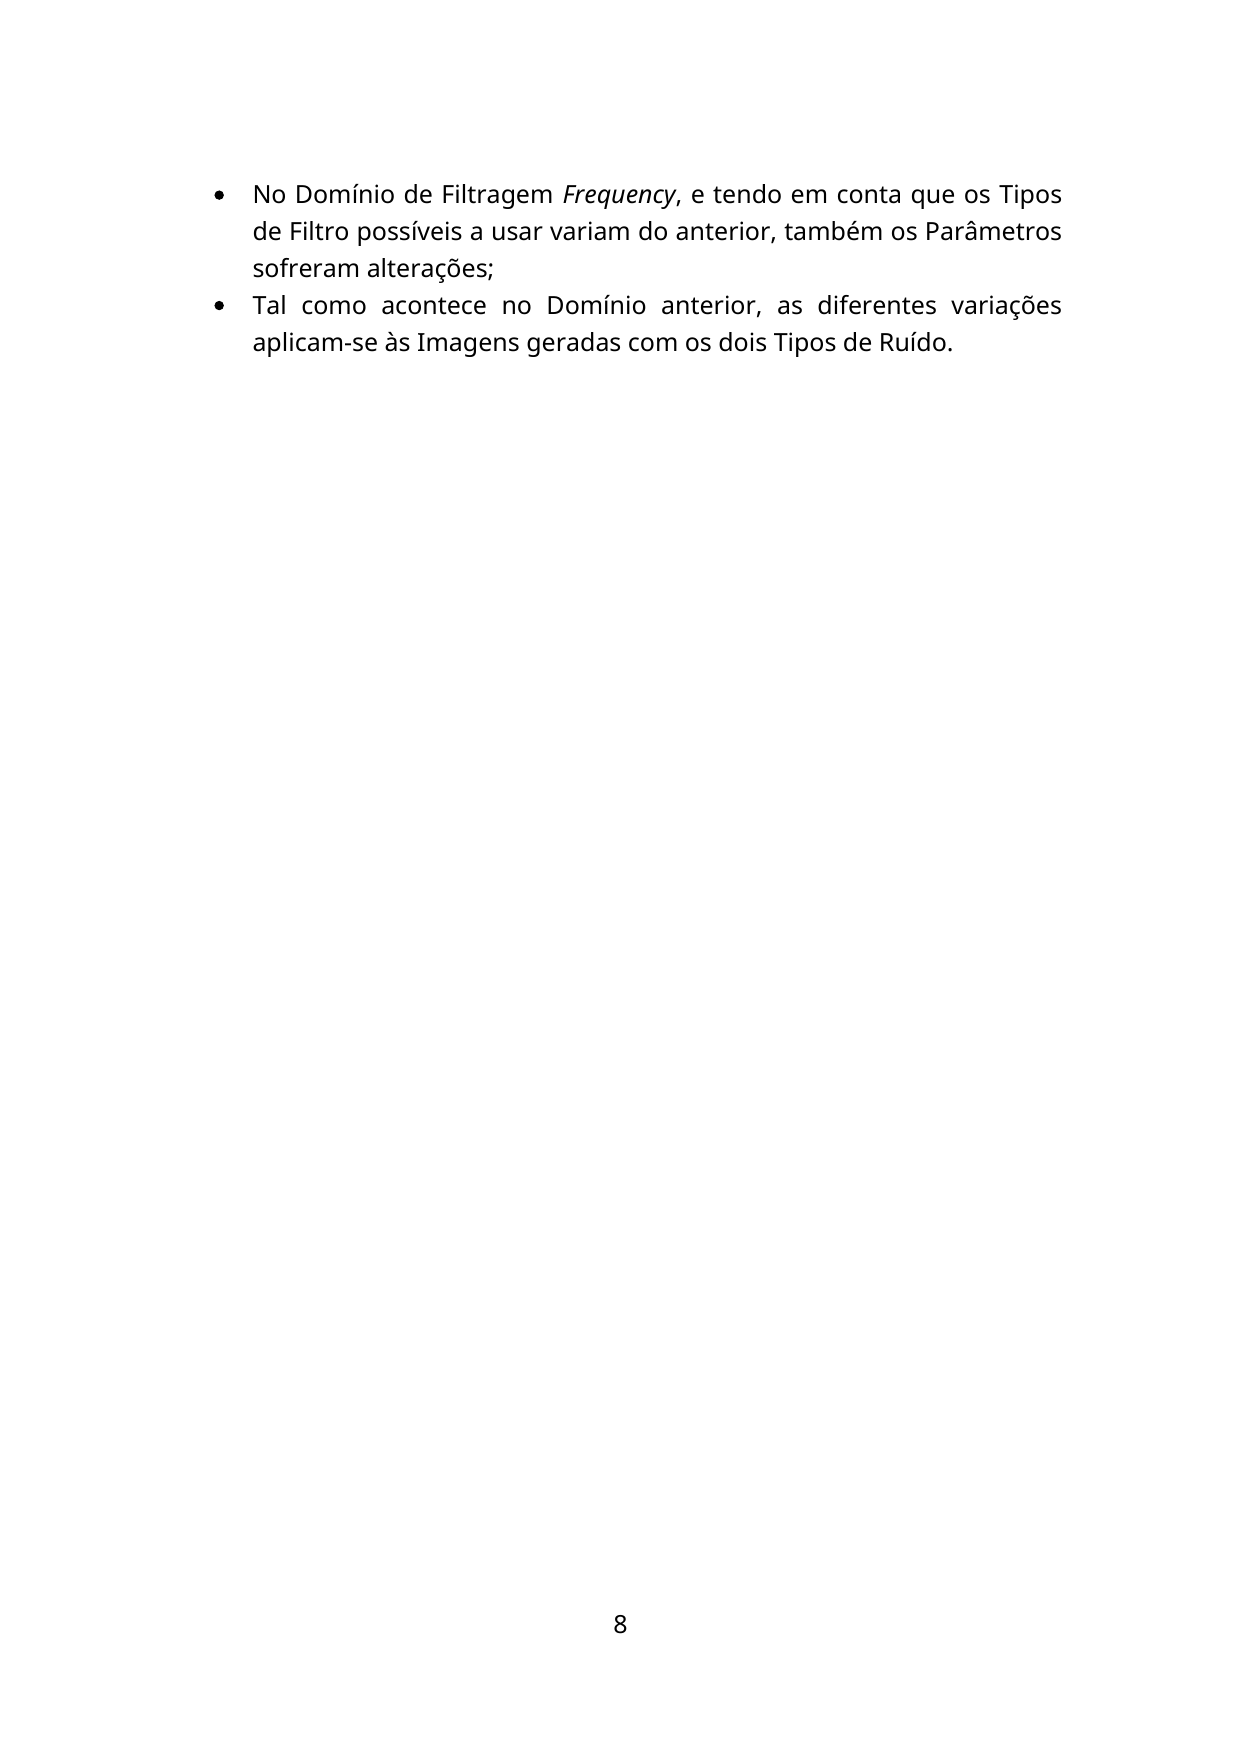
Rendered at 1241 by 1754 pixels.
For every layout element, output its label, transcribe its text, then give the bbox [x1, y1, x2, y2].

list No Domínio de Filtragem Frequency, e tendo em conta que os Tipos de Filtro possíveis a usar variam do anterior, também os Parâmetros sofreram alterações; [215, 177, 1063, 285]
list Tal como acontece no Domínio anterior, as diferentes variações aplicam-se às Imagens geradas com os dois Tipos de Ruído. [215, 287, 1063, 358]
